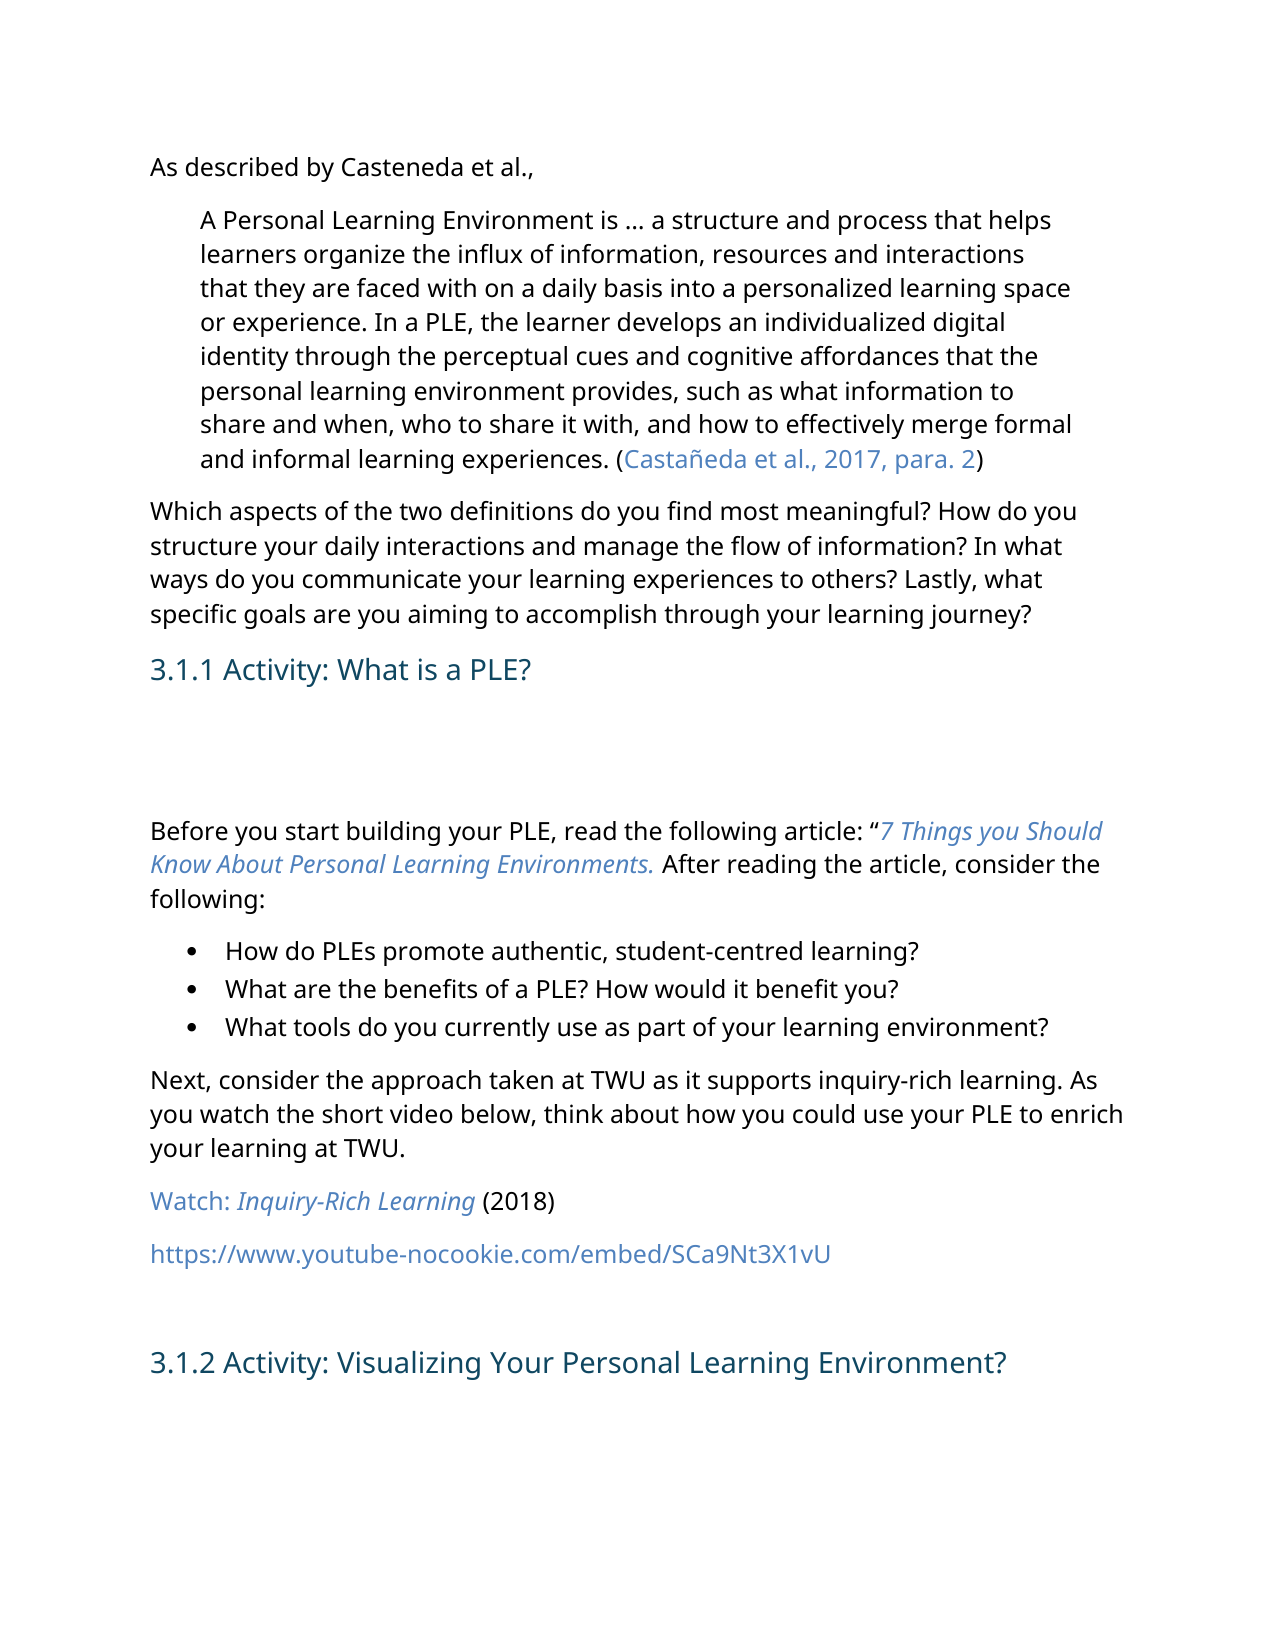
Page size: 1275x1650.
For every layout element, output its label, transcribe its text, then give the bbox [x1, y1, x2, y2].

list How do PLEs promote authentic, student-centred learning? [187, 934, 1125, 968]
text Watch: Inquiry-Rich Learning (2018) [150, 1183, 1125, 1217]
text Before you start building your PLE, read the following article: “7 Things you Should Know About Personal Learning Environments. After reading the article, consider the following: [150, 813, 1125, 915]
subtitle 3.1.2 Activity: Visualizing Your Personal Learning Environment? [150, 1342, 1125, 1382]
text As described by Casteneda et al., [150, 150, 1125, 184]
text Which aspects of the two definitions do you find most meaningful? How do you structure your daily interactions and manage the flow of information? In what ways do you communicate your learning experiences to others? Lastly, what specific goals are you aiming to accomplish through your learning journey? [150, 494, 1125, 630]
text Next, consider the approach taken at TWU as it supports inquiry-rich learning. As you watch the short video below, think about how you could use your PLE to enrich your learning at TWU. [150, 1062, 1125, 1165]
text https://www.youtube-nocookie.com/embed/SCa9Nt3X1vU [150, 1236, 1125, 1270]
list What tools do you currently use as part of your learning environment? [187, 1010, 1125, 1044]
list What are the benefits of a PLE? How would it benefit you? [187, 972, 1125, 1006]
text A Personal Learning Environment is … a structure and process that helps learners organize the influx of information, resources and interactions that they are faced with on a daily basis into a personalized learning space or experience. In a PLE, the learner develops an individualized digital identity through the perceptual cues and cognitive affordances that the personal learning environment provides, such as what information to share and when, who to share it with, and how to effectively merge formal and informal learning experiences. (Castañeda et al., 2017, para. 2) [200, 203, 1075, 475]
subtitle 3.1.1 Activity: What is a PLE? [150, 649, 1125, 689]
